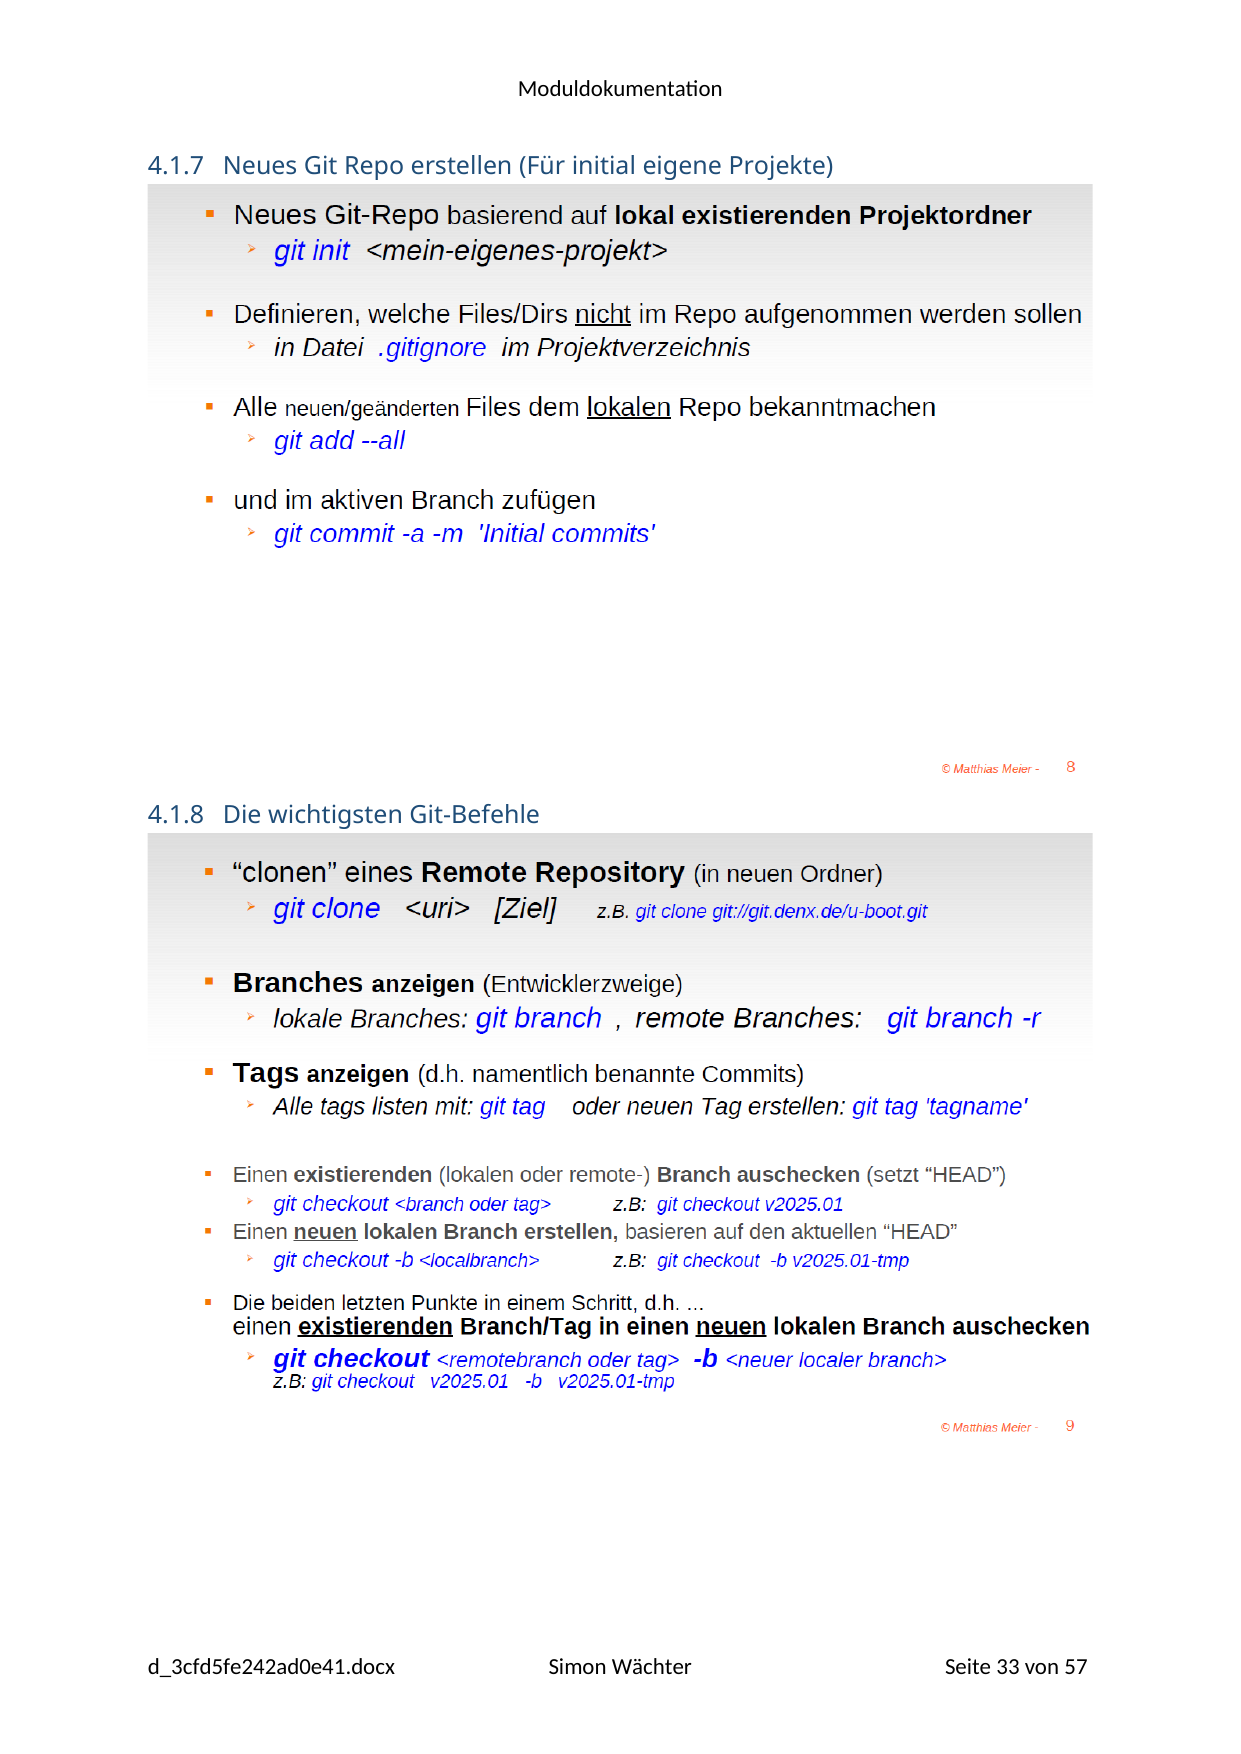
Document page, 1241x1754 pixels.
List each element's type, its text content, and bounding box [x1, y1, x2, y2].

picture [147, 833, 1093, 1435]
subtitle Neues Git Repo erstellen (Für initial eigene Projekte) [148, 148, 1093, 182]
picture [147, 184, 1093, 778]
subtitle Die wichtigsten Git-Befehle [148, 797, 1093, 831]
